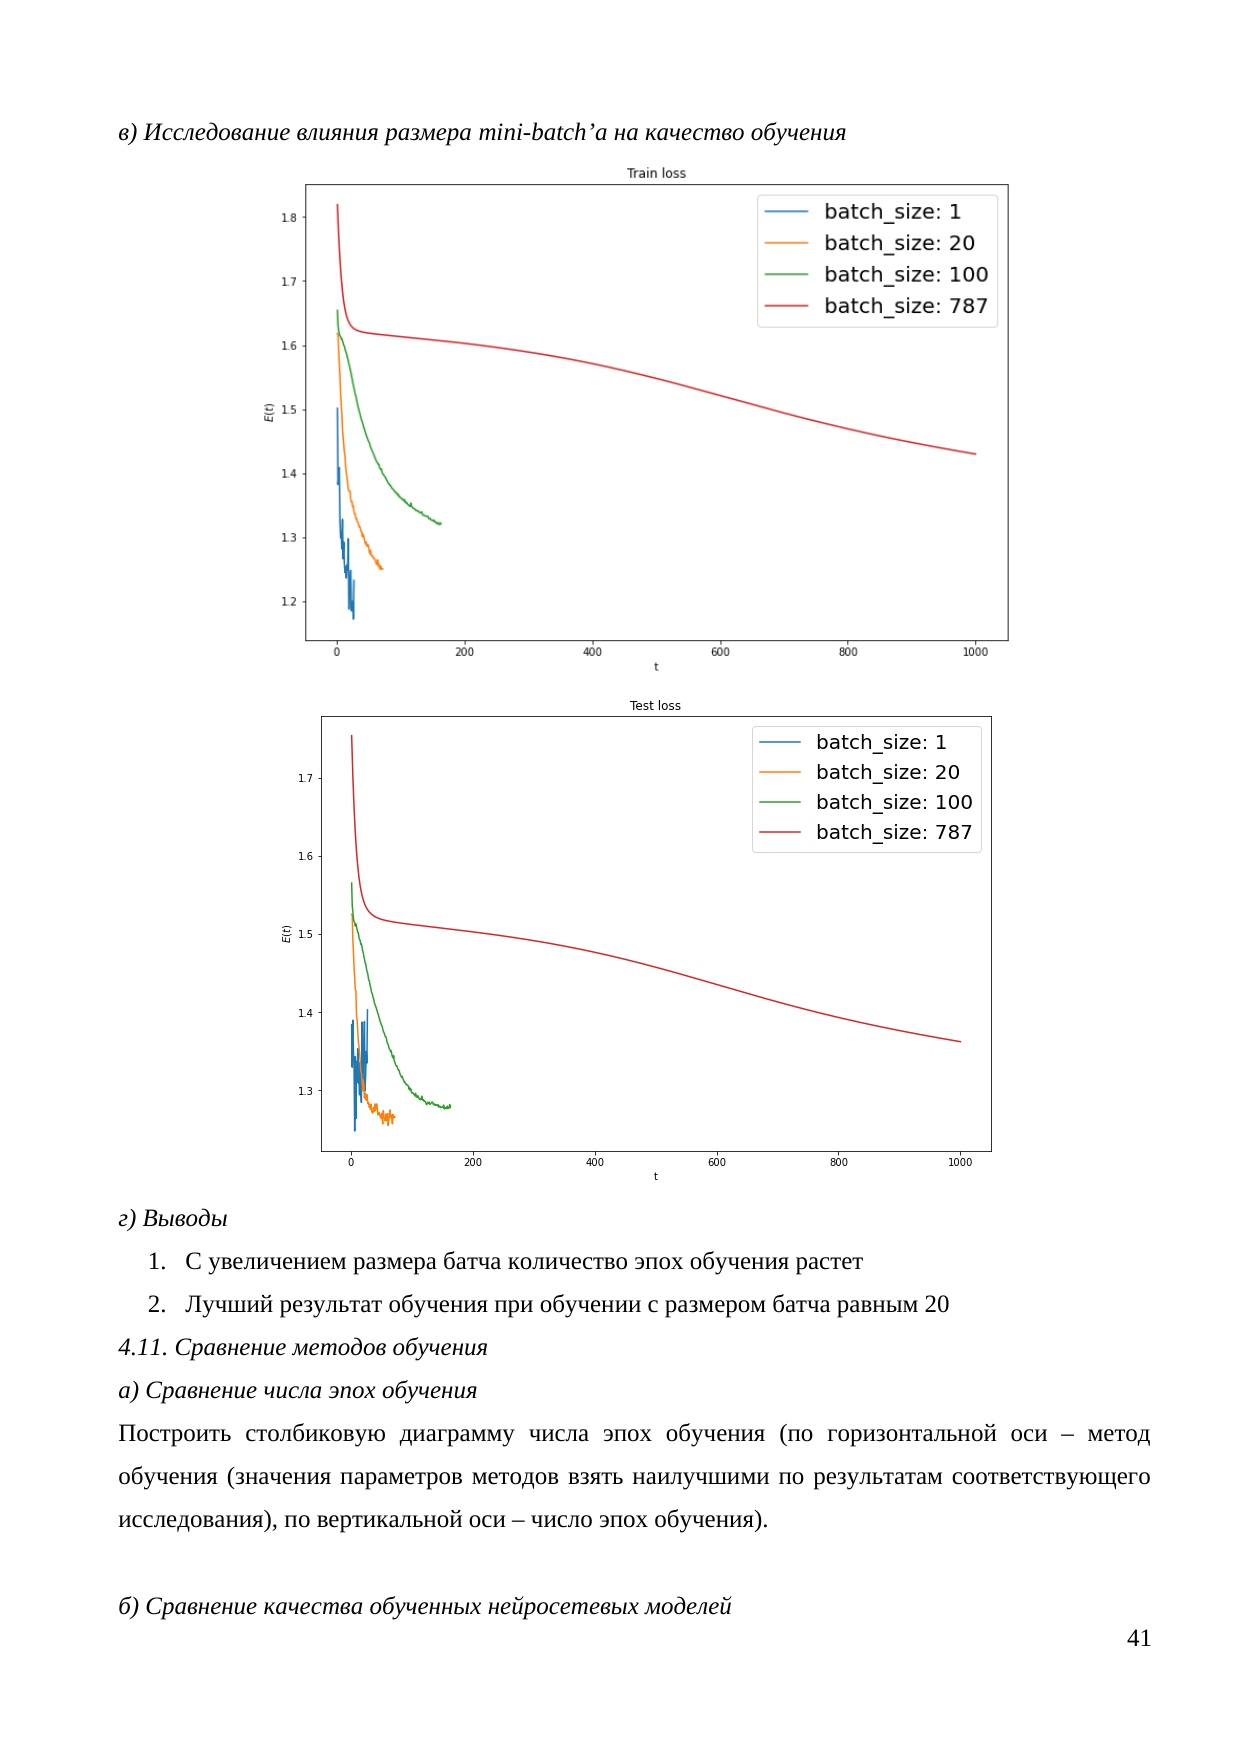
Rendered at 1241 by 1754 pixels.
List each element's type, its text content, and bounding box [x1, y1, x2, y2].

text Построить столбиковую диаграмму числа эпох обучения (по горизонтальной оси – метод обучения (значения параметров методов взять наилучшими по результатам соответствующего исследования), по вертикальной оси – число эпох обучения). [118, 1418, 1152, 1533]
picture [274, 693, 996, 1189]
picture [256, 160, 1014, 680]
list Лучший результат обучения при обучении с размером батча равным 20 [148, 1289, 1152, 1318]
text а) Сравнение числа эпох обучения [118, 1375, 1152, 1404]
list С увеличением размера батча количество эпох обучения растет [148, 1246, 1152, 1274]
text б) Сравнение качества обученных нейросетевых моделей [118, 1591, 1152, 1619]
text 4.11. Сравнение методов обучения [118, 1332, 1152, 1361]
text г) Выводы [118, 1203, 1152, 1231]
text в) Исследование влияния размера mini-batch’а на качество обучения [118, 117, 1152, 146]
